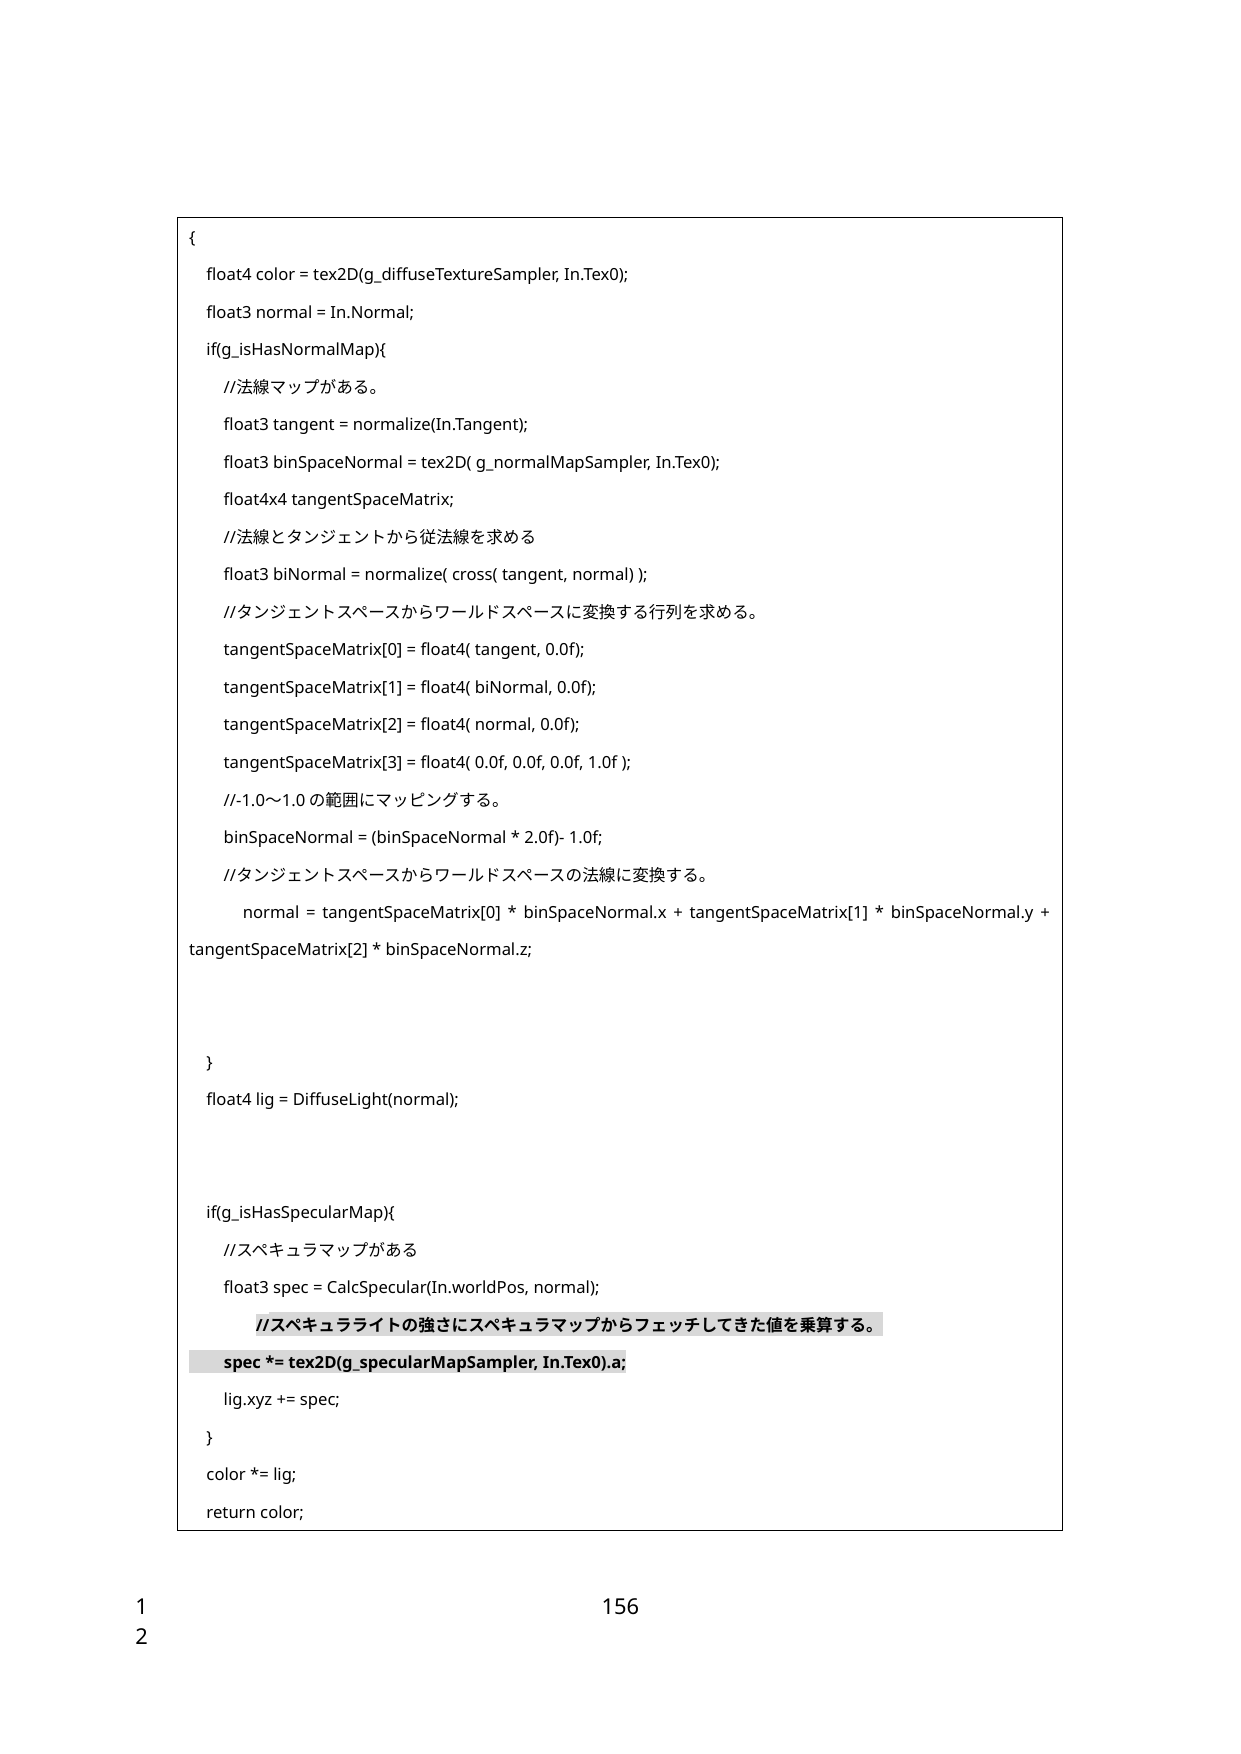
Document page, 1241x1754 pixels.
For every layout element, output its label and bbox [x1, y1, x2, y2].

table_header [178, 218, 1062, 1530]
